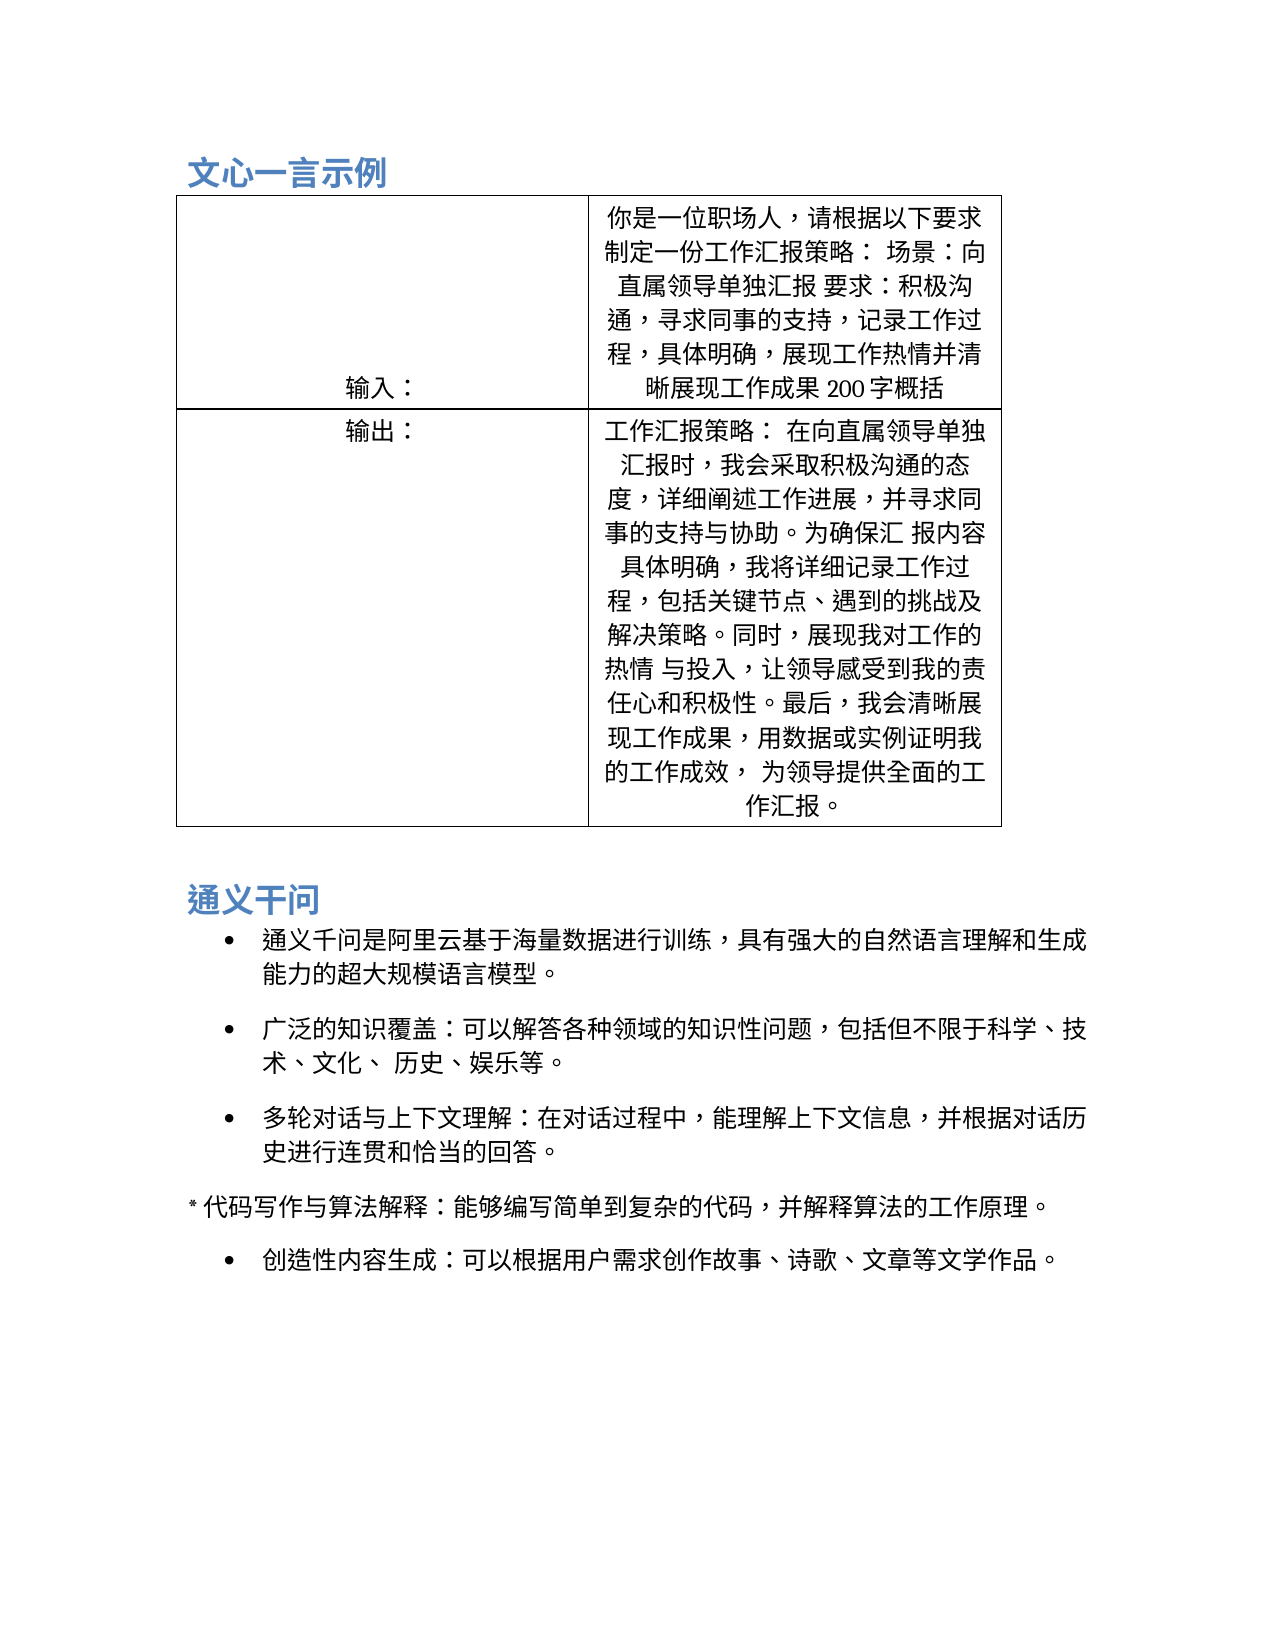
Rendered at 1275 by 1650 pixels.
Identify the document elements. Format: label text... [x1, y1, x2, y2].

table_header 输入： [177, 196, 588, 408]
table_header 你是一位职场人，请根据以下要求制定一份工作汇报策略： 场景：向直属领导单独汇报 要求：积极沟通，寻求同事的支持，记录工作过程，具体明确，展现工作热情并清晰展现工作成果 200字概括 [589, 196, 1001, 408]
subtitle 文心一言示例 [187, 150, 1087, 195]
list 广泛的知识覆盖：可以解答各种领域的知识性问题，包括但不限于科学、技术、文化、 历史、娱乐等。 [225, 1012, 1087, 1080]
table_cell 工作汇报策略： 在向直属领导单独汇报时，我会采取积极沟通的态度，详细阐述工作进展，并寻求同事的支持与协助。为确保汇 报内容具体明确，我将详细记录工作过程，包括关键节点、遇到的挑战及解决策略。同时，展现我对工作的热情 与投入，让领导感受到我的责任心和积极性。最后，我会清晰展现工作成果，用数据或实例证明我的工作成效， 为领导提供全面的工作汇报。 [589, 410, 1001, 826]
table_cell 输出： [177, 410, 588, 826]
list 多轮对话与上下文理解：在对话过程中，能理解上下文信息，并根据对话历史进行连贯和恰当的回答。 [225, 1101, 1087, 1169]
text * 代码写作与算法解释：能够编写简单到复杂的代码，并解释算法的工作原理。 [187, 1189, 1087, 1223]
list 创造性内容生成：可以根据用户需求创作故事、诗歌、文章等文学作品。 [225, 1242, 1087, 1276]
subtitle 通义干问 [187, 877, 1087, 923]
list 通义千问是阿里云基于海量数据进行训练，具有强大的自然语言理解和生成能力的超大规模语言模型。 [225, 923, 1087, 991]
